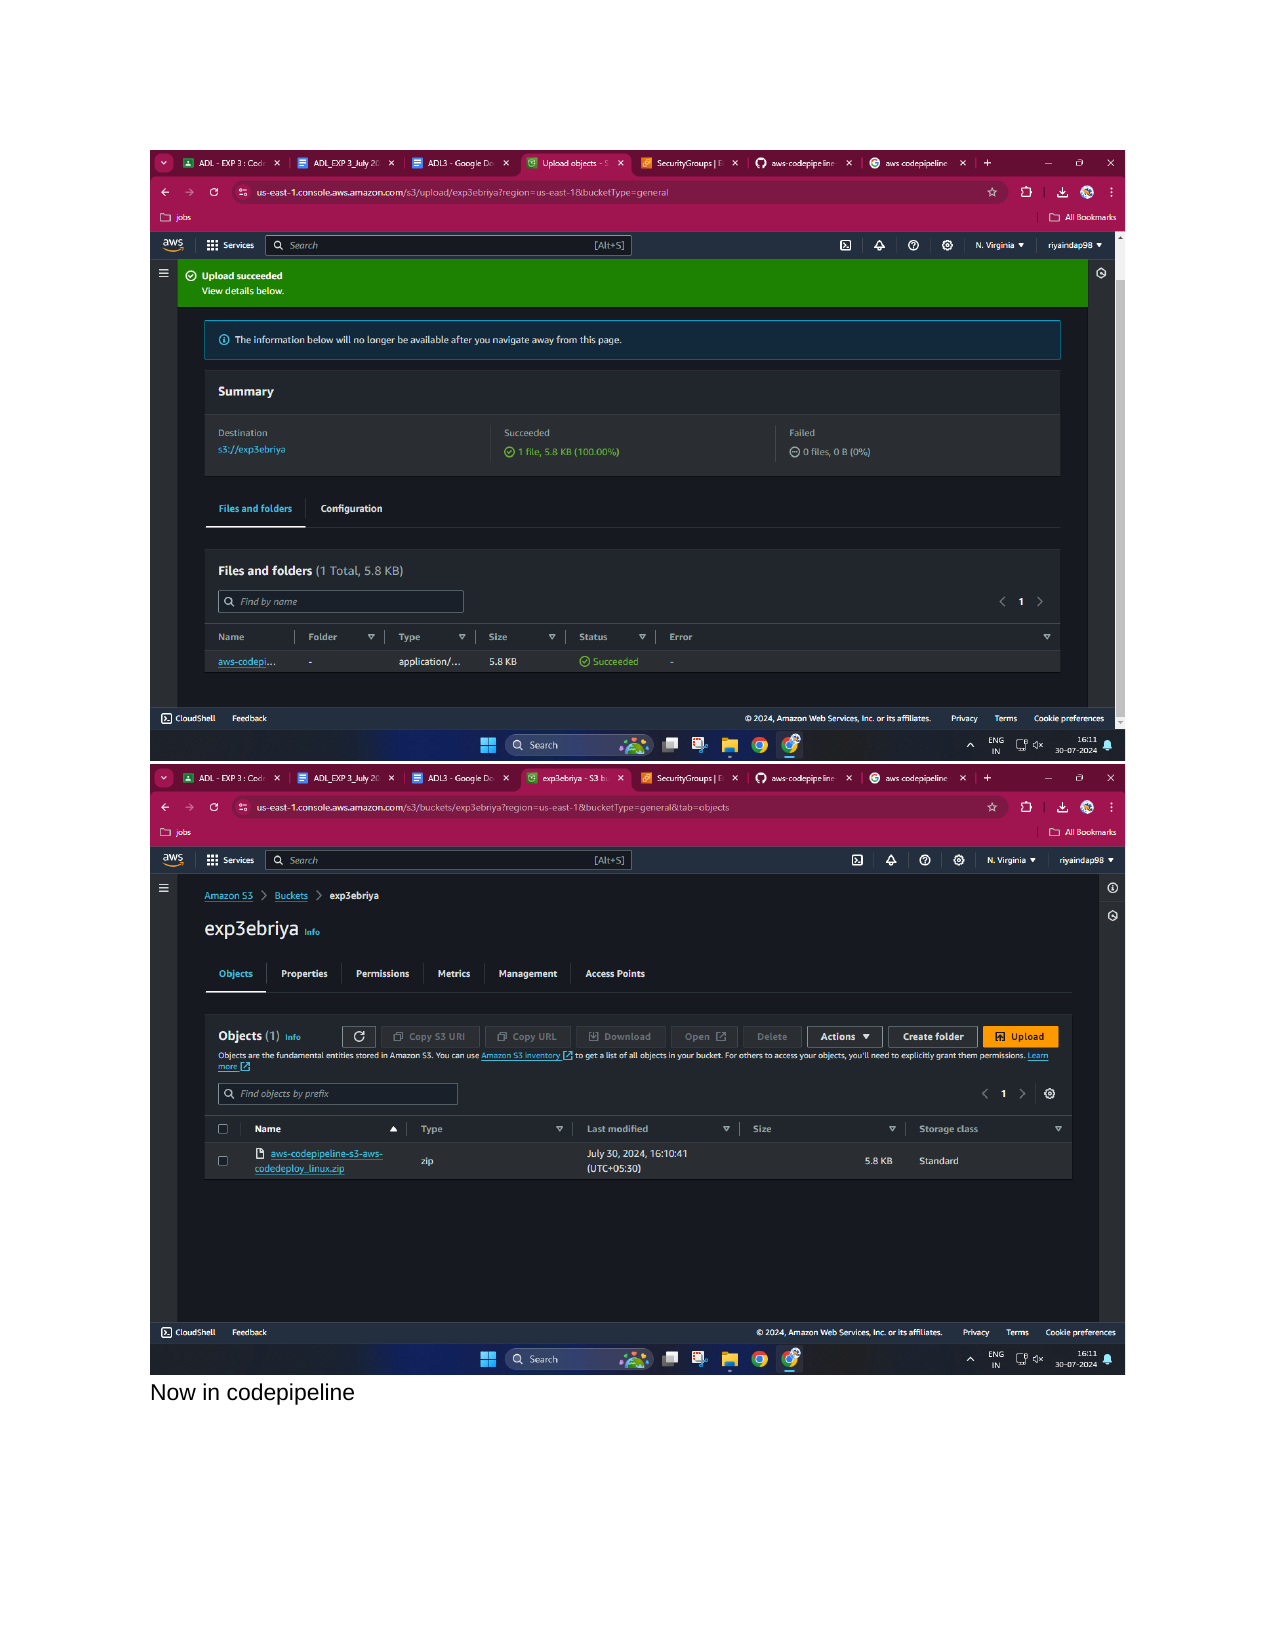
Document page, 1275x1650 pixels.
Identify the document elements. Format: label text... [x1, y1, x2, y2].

text Now in codepipeline [150, 1375, 1125, 1405]
picture [150, 764, 1125, 1375]
picture [150, 150, 1125, 761]
